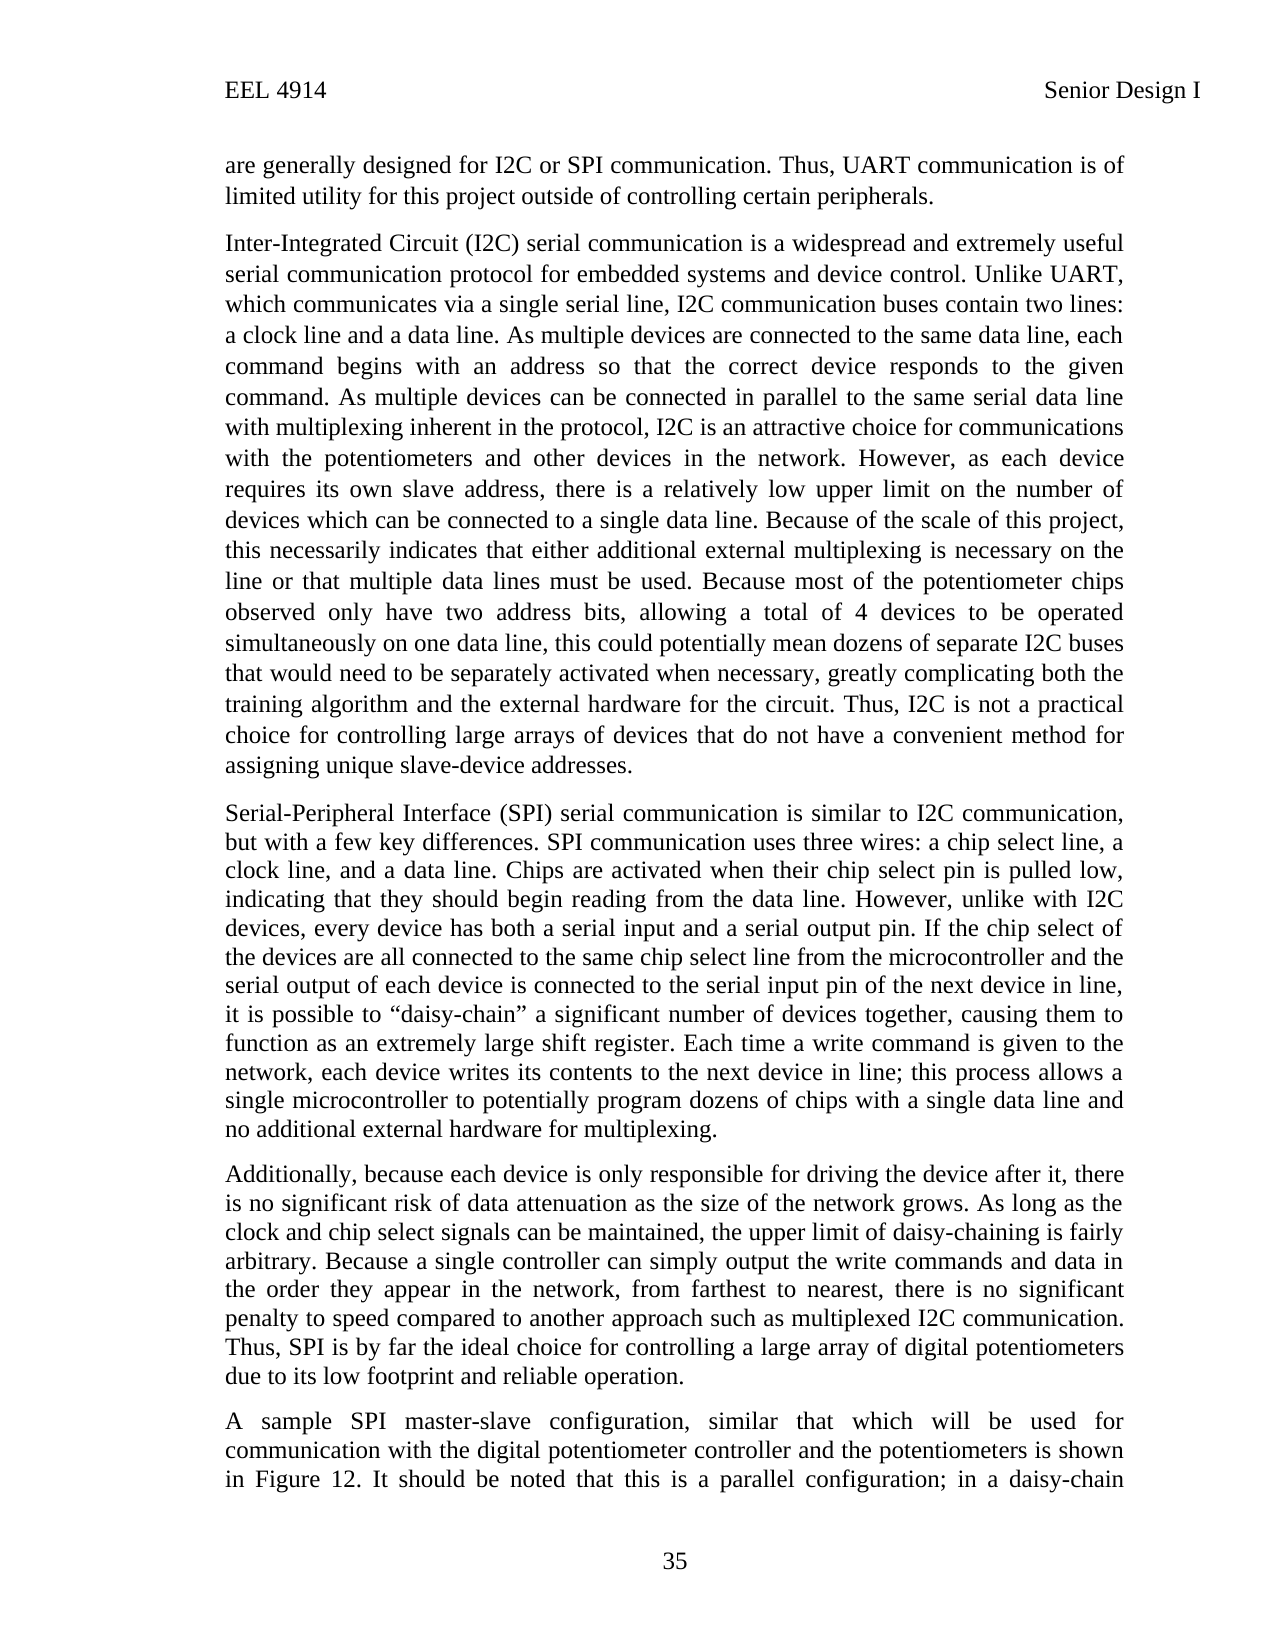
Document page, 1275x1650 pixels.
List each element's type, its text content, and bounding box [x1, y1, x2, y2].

text Additionally, because each device is only responsible for driving the device after it, there is no significant risk of data attenuation as the size of the network grows. As long as the clock and chip select signals can be maintained, the upper limit of daisy-chaining is fairly arbitrary. Because a single controller can simply output the write commands and data in the order they appear in the network, from farthest to nearest, there is no significant penalty to speed compared to another approach such as multiplexed I2C communication. Thus, SPI is by far the ideal choice for controlling a large array of digital potentiometers due to its low footprint and reliable operation. [225, 1159, 1125, 1389]
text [225, 150, 1125, 209]
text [225, 1406, 1125, 1492]
text Serial-Peripheral Interface (SPI) serial communication is similar to I2C communication, but with a few key differences. SPI communication uses three wires: a chip select line, a clock line, and a data line. Chips are activated when their chip select pin is pulled low, indicating that they should begin reading from the data line. However, unlike with I2C devices, every device has both a serial input and a serial output pin. If the chip select of the devices are all connected to the same chip select line from the microcontroller and the serial output of each device is connected to the serial input pin of the next device in line, it is possible to “daisy-chain” a significant number of devices together, causing them to function as an extremely large shift register. Each time a write command is given to the network, each device writes its contents to the next device in line; this process allows a single microcontroller to potentially program dozens of chips with a single data line and no additional external hardware for multiplexing. [225, 798, 1125, 1143]
text Inter-Integrated Circuit (I2C) serial communication is a widespread and extremely useful serial communication protocol for embedded systems and device control. Unlike UART, which communicates via a single serial line, I2C communication buses contain two lines: a clock line and a data line. As multiple devices are connected to the same data line, each command begins with an address so that the correct device responds to the given command. As multiple devices can be connected in parallel to the same serial data line with multiplexing inherent in the protocol, I2C is an attractive choice for communications with the potentiometers and other devices in the network. However, as each device requires its own slave address, there is a relatively low upper limit on the number of devices which can be connected to a single data line. Because of the scale of this project, this necessarily indicates that either additional external multiplexing is necessary on the line or that multiple data lines must be used. Because most of the potentiometer chips observed only have two address bits, allowing a total of 4 devices to be operated simultaneously on one data line, this could potentially mean dozens of separate I2C buses that would need to be separately activated when necessary, greatly complicating both the training algorithm and the external hardware for the circuit. Thus, I2C is not a practical choice for controlling large arrays of devices that do not have a convenient method for assigning unique slave-device addresses. [225, 228, 1125, 779]
